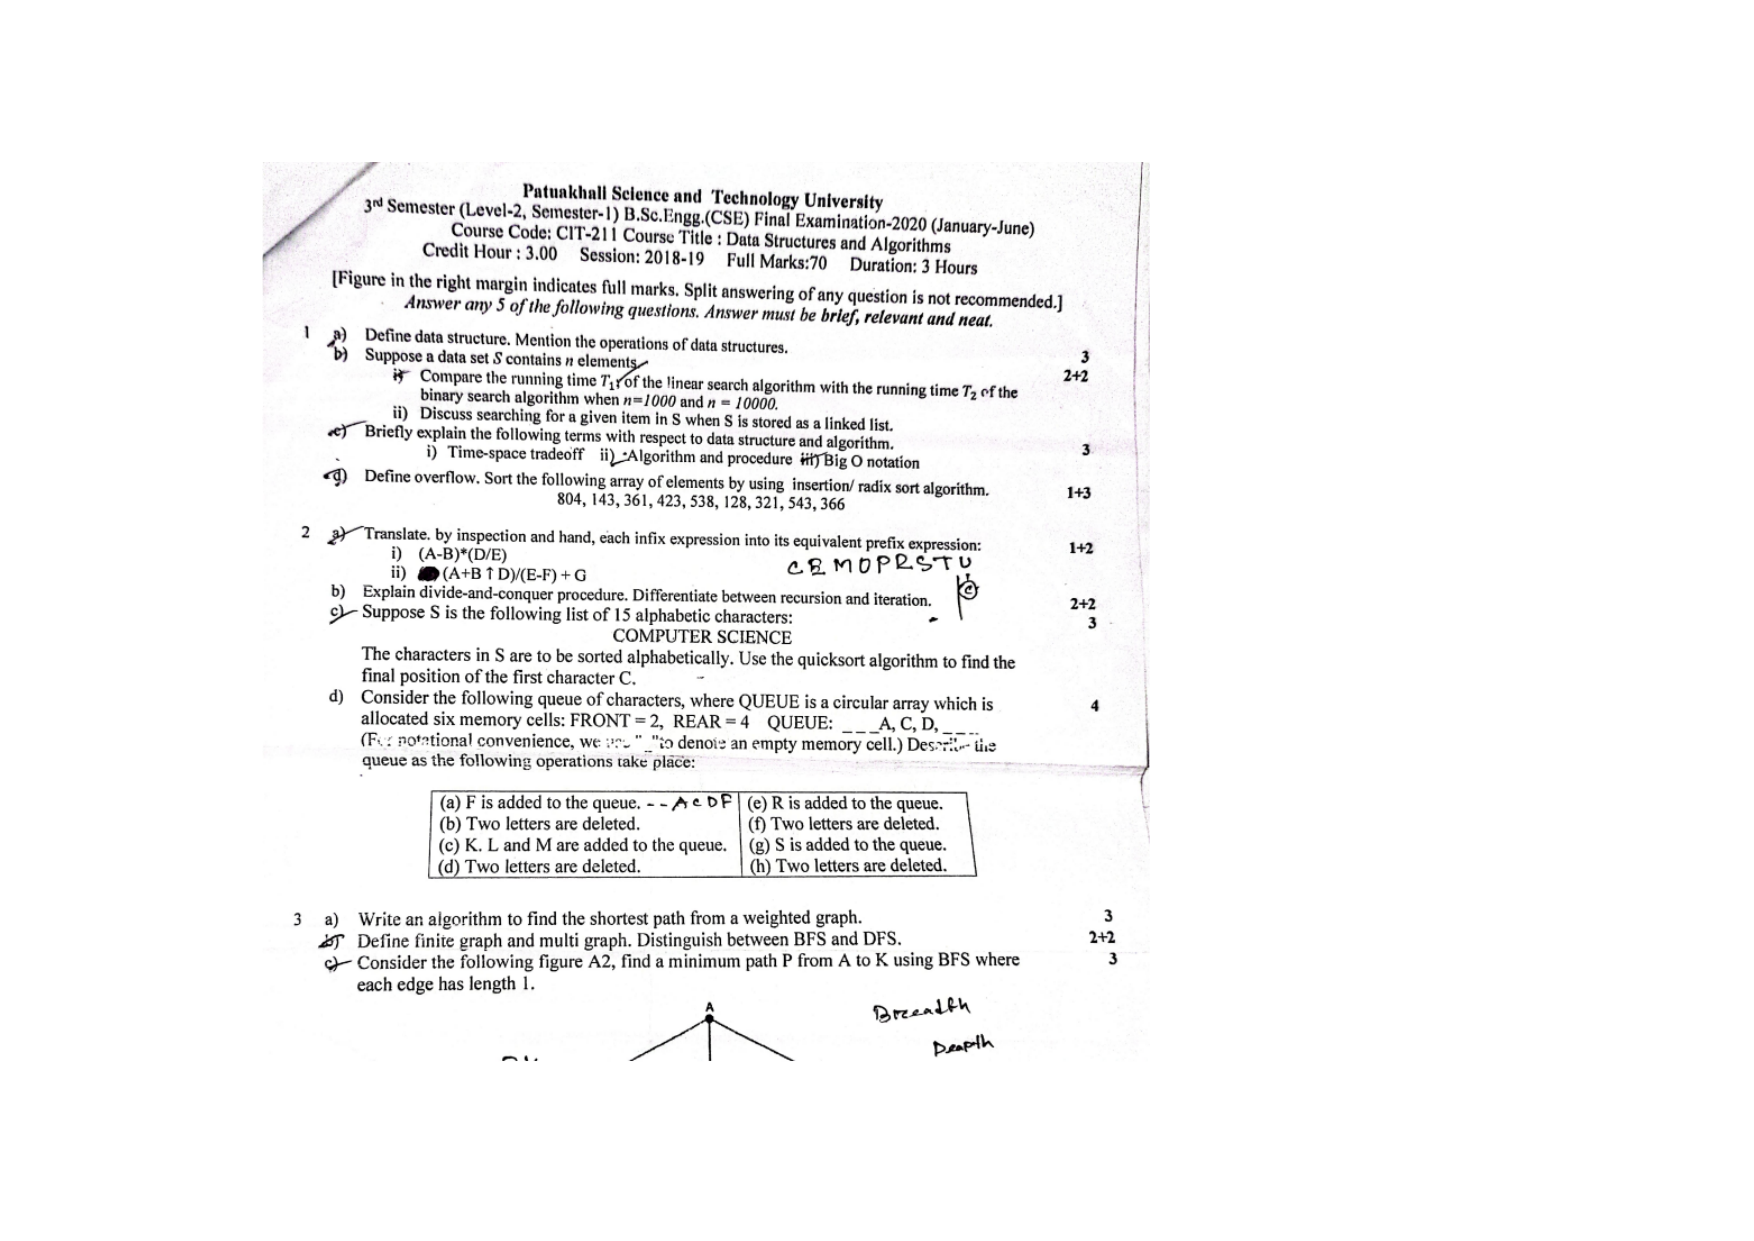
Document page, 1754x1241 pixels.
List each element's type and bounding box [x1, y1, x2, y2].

picture [262, 162, 1150, 1079]
